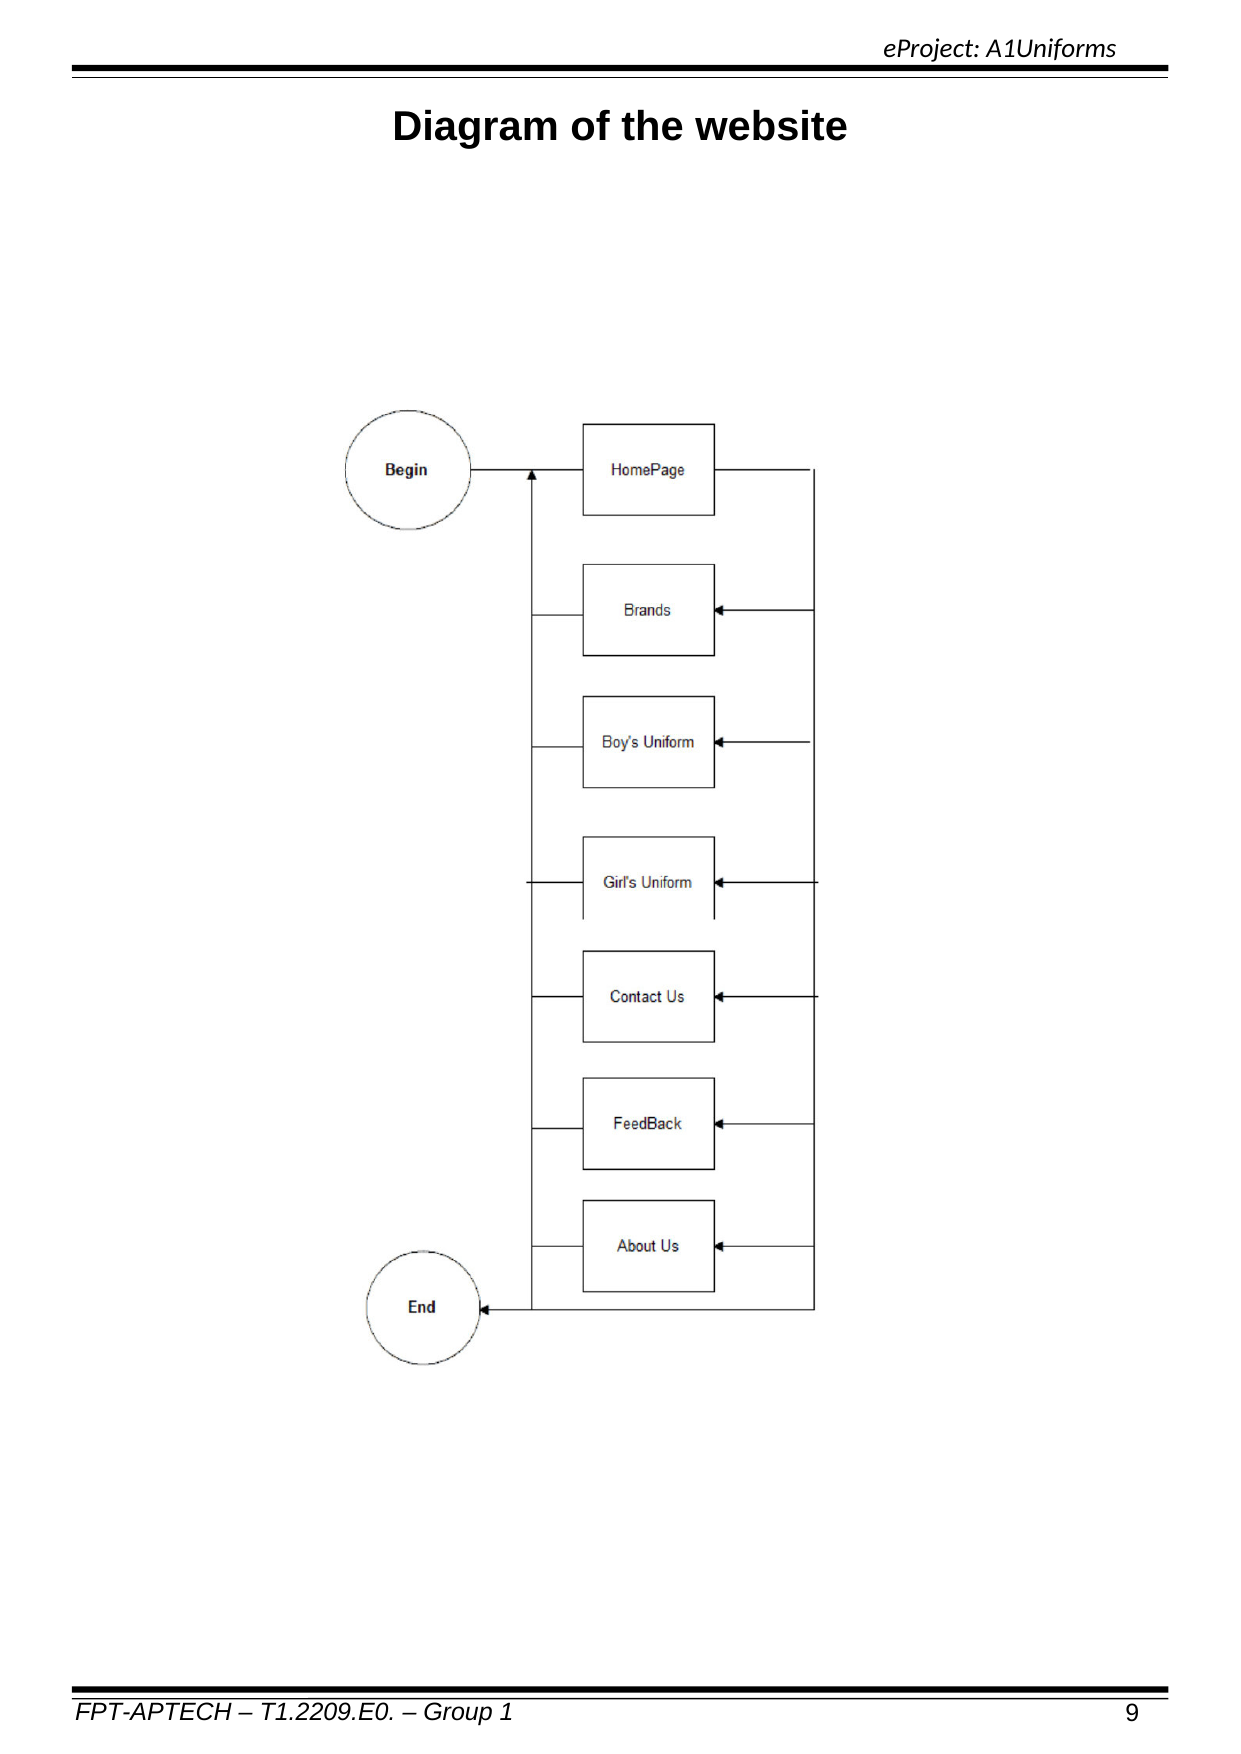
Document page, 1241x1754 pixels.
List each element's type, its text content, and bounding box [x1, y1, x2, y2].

picture [155, 296, 1067, 1644]
subtitle Diagram of the website [392, 101, 1176, 149]
